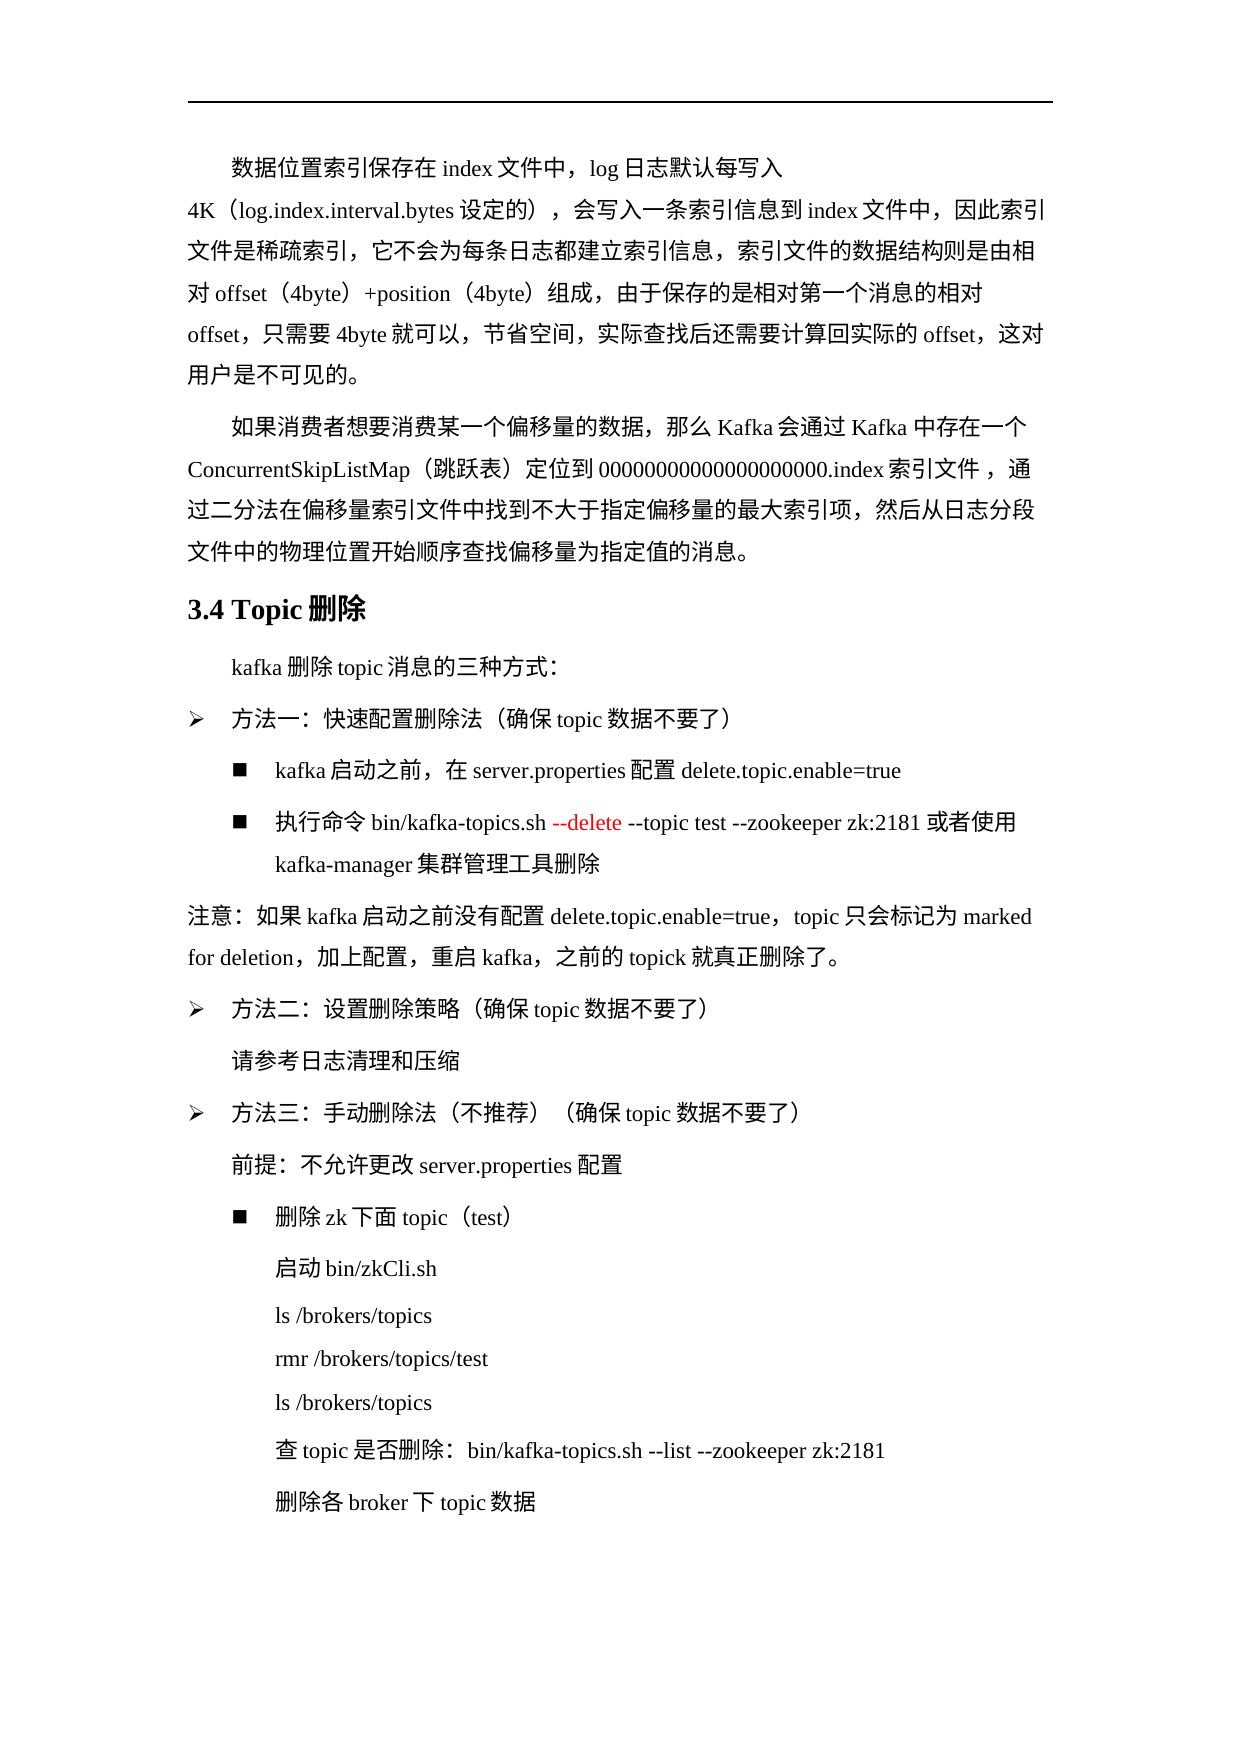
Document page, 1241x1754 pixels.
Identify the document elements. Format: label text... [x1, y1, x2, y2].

text 前提：不允许更改server.properties配置 [187, 1147, 1053, 1180]
list 方法二：设置删除策略（确保topic数据不要了） [187, 991, 1053, 1024]
text 请参考日志清理和压缩 [187, 1043, 1053, 1076]
list 方法三：手动删除法（不推荐）（确保topic数据不要了） [187, 1095, 1053, 1128]
text ls /brokers/topics [275, 1302, 1053, 1328]
list 方法一：快速配置删除法（确保topic数据不要了） [187, 701, 1053, 734]
text 删除各broker下topic数据 [231, 1484, 1053, 1517]
text 启动bin/zkCli.sh [275, 1250, 1053, 1283]
text 查topic是否删除：bin/kafka-topics.sh --list --zookeeper zk:2181 [231, 1432, 1053, 1465]
text rmr /brokers/topics/test [275, 1346, 1053, 1372]
text ls /brokers/topics [275, 1389, 1053, 1415]
text 数据位置索引保存在index文件中，log日志默认每写入4K（log.index.interval.bytes设定的），会写入一条索引信息到index文件中，因此索引文件是稀疏索引，它不会为每条日志都建立索引信息，索引文件的数据结构则是由相对offset（4byte）+position（4byte）组成，由于保存的是相对第一个消息的相对offset，只需要4byte就可以，节省空间，实际查找后还需要计算回实际的offset，这对用户是不可见的。 [187, 150, 1053, 391]
list kafka启动之前，在server.properties配置delete.topic.enable=true [231, 752, 1053, 786]
subtitle 3.4 Topic删除 [187, 585, 1053, 628]
list 删除zk下面topic（test） [231, 1198, 1053, 1232]
text 如果消费者想要消费某一个偏移量的数据，那么Kafka会通过Kafka 中存在一个 ConcurrentSkipListMap（跳跃表）定位到00000000000000000000.index索引文件 ，通过二分法在偏移量索引文件中找到不大于指定偏移量的最大索引项，然后从日志分段文件中的物理位置开始顺序查找偏移量为指定值的消息。 [187, 409, 1053, 567]
text 注意：如果kafka启动之前没有配置delete.topic.enable=true，topic只会标记为marked for deletion，加上配置，重启kafka，之前的topick就真正删除了。 [187, 898, 1053, 972]
list 执行命令bin/kafka-topics.sh --delete --topic test --zookeeper zk:2181或者使用kafka-manager集群管理工具删除 [231, 804, 1053, 879]
text kafka删除topic消息的三种方式： [187, 649, 1053, 682]
